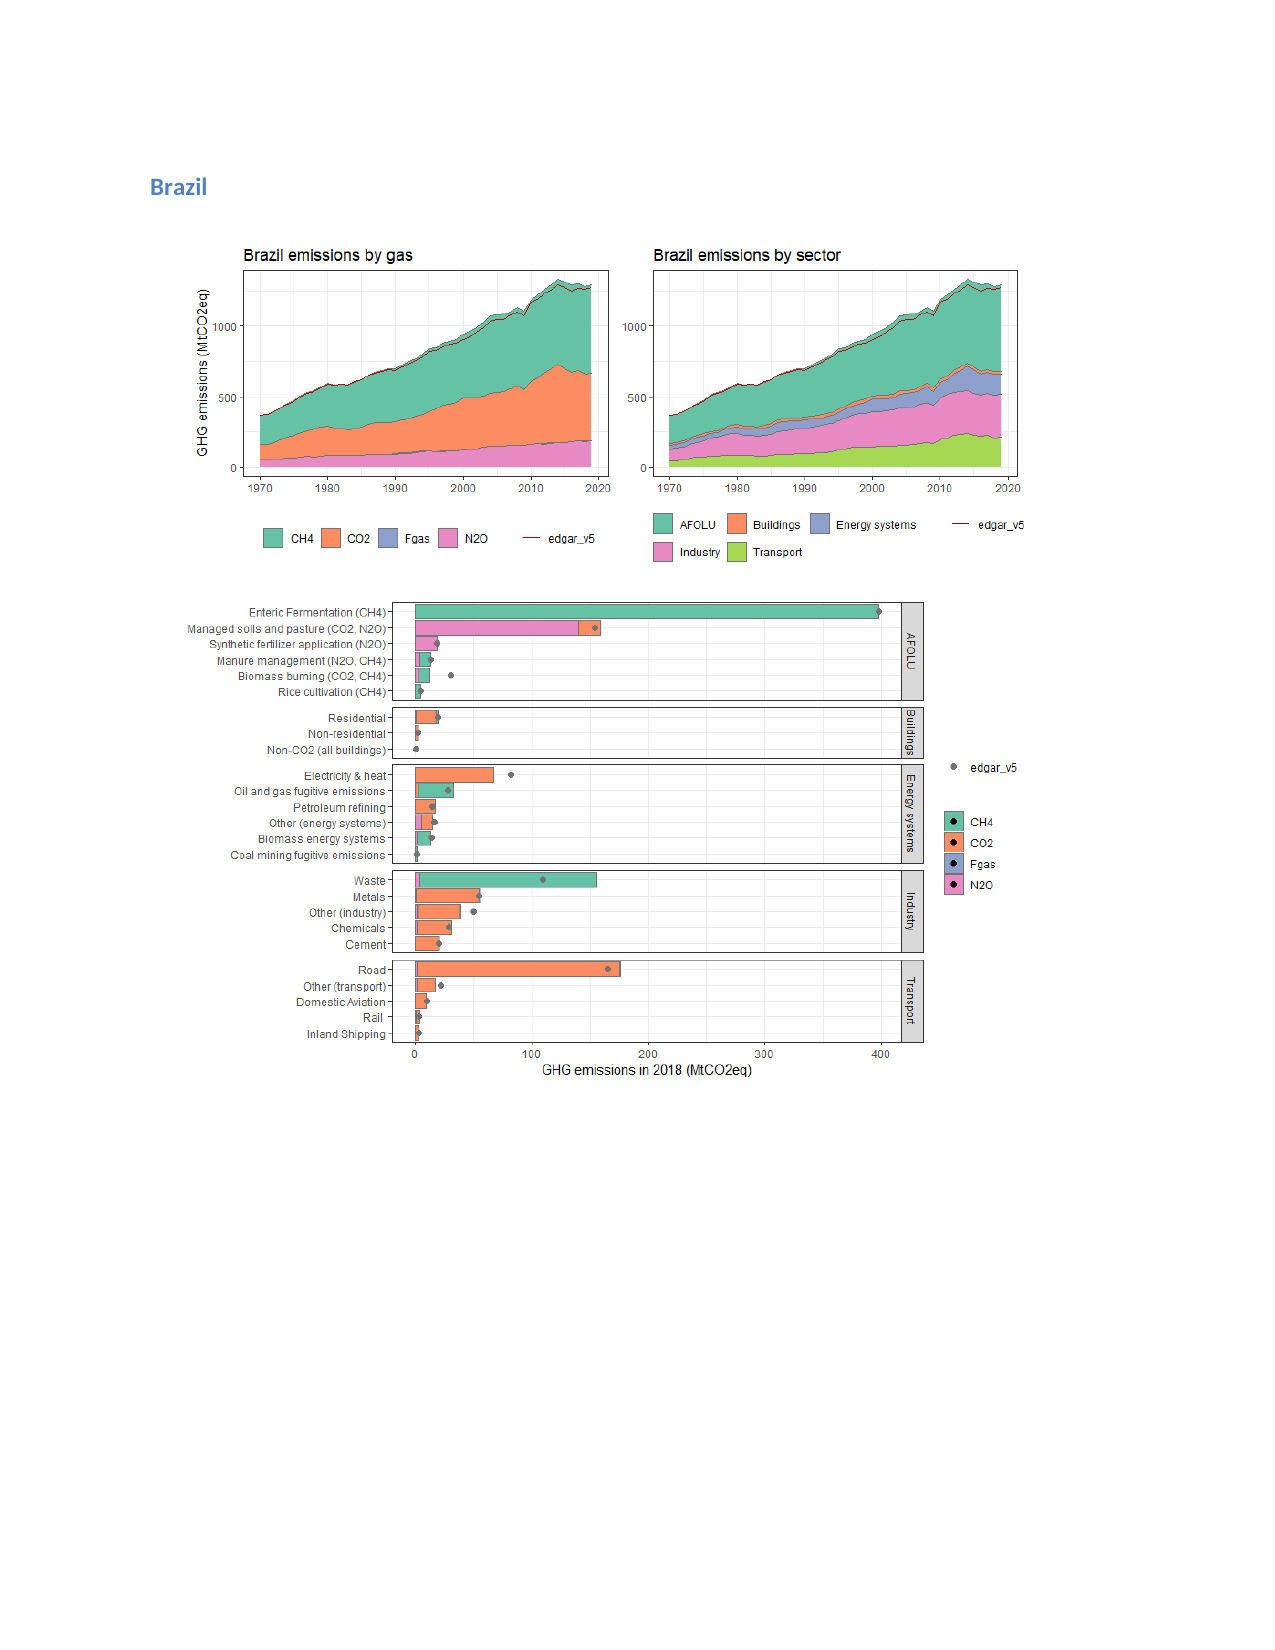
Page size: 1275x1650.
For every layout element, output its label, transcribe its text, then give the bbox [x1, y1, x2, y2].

picture [168, 220, 1044, 1096]
subtitle Brazil [150, 171, 1125, 201]
